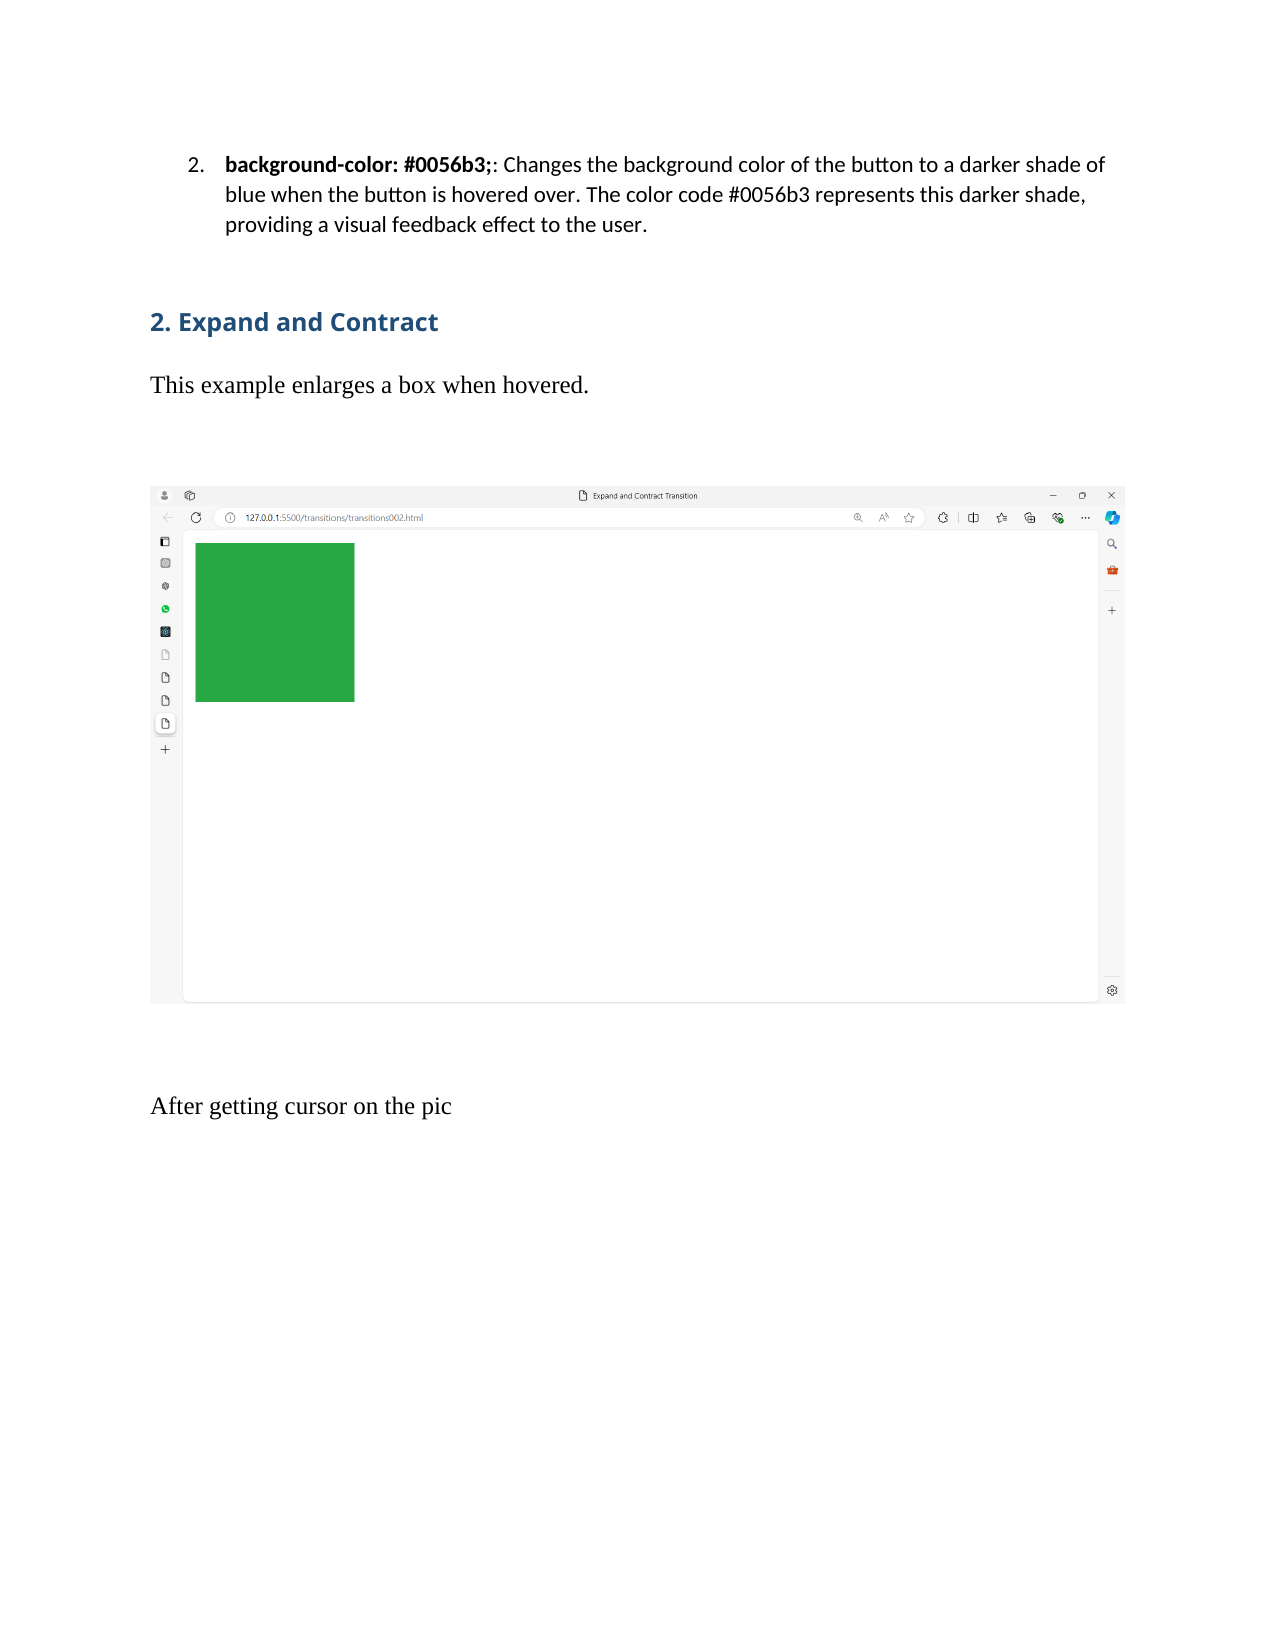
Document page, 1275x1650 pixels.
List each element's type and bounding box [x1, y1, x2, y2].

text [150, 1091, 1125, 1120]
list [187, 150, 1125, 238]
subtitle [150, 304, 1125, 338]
picture [150, 486, 1125, 1004]
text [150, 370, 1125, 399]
